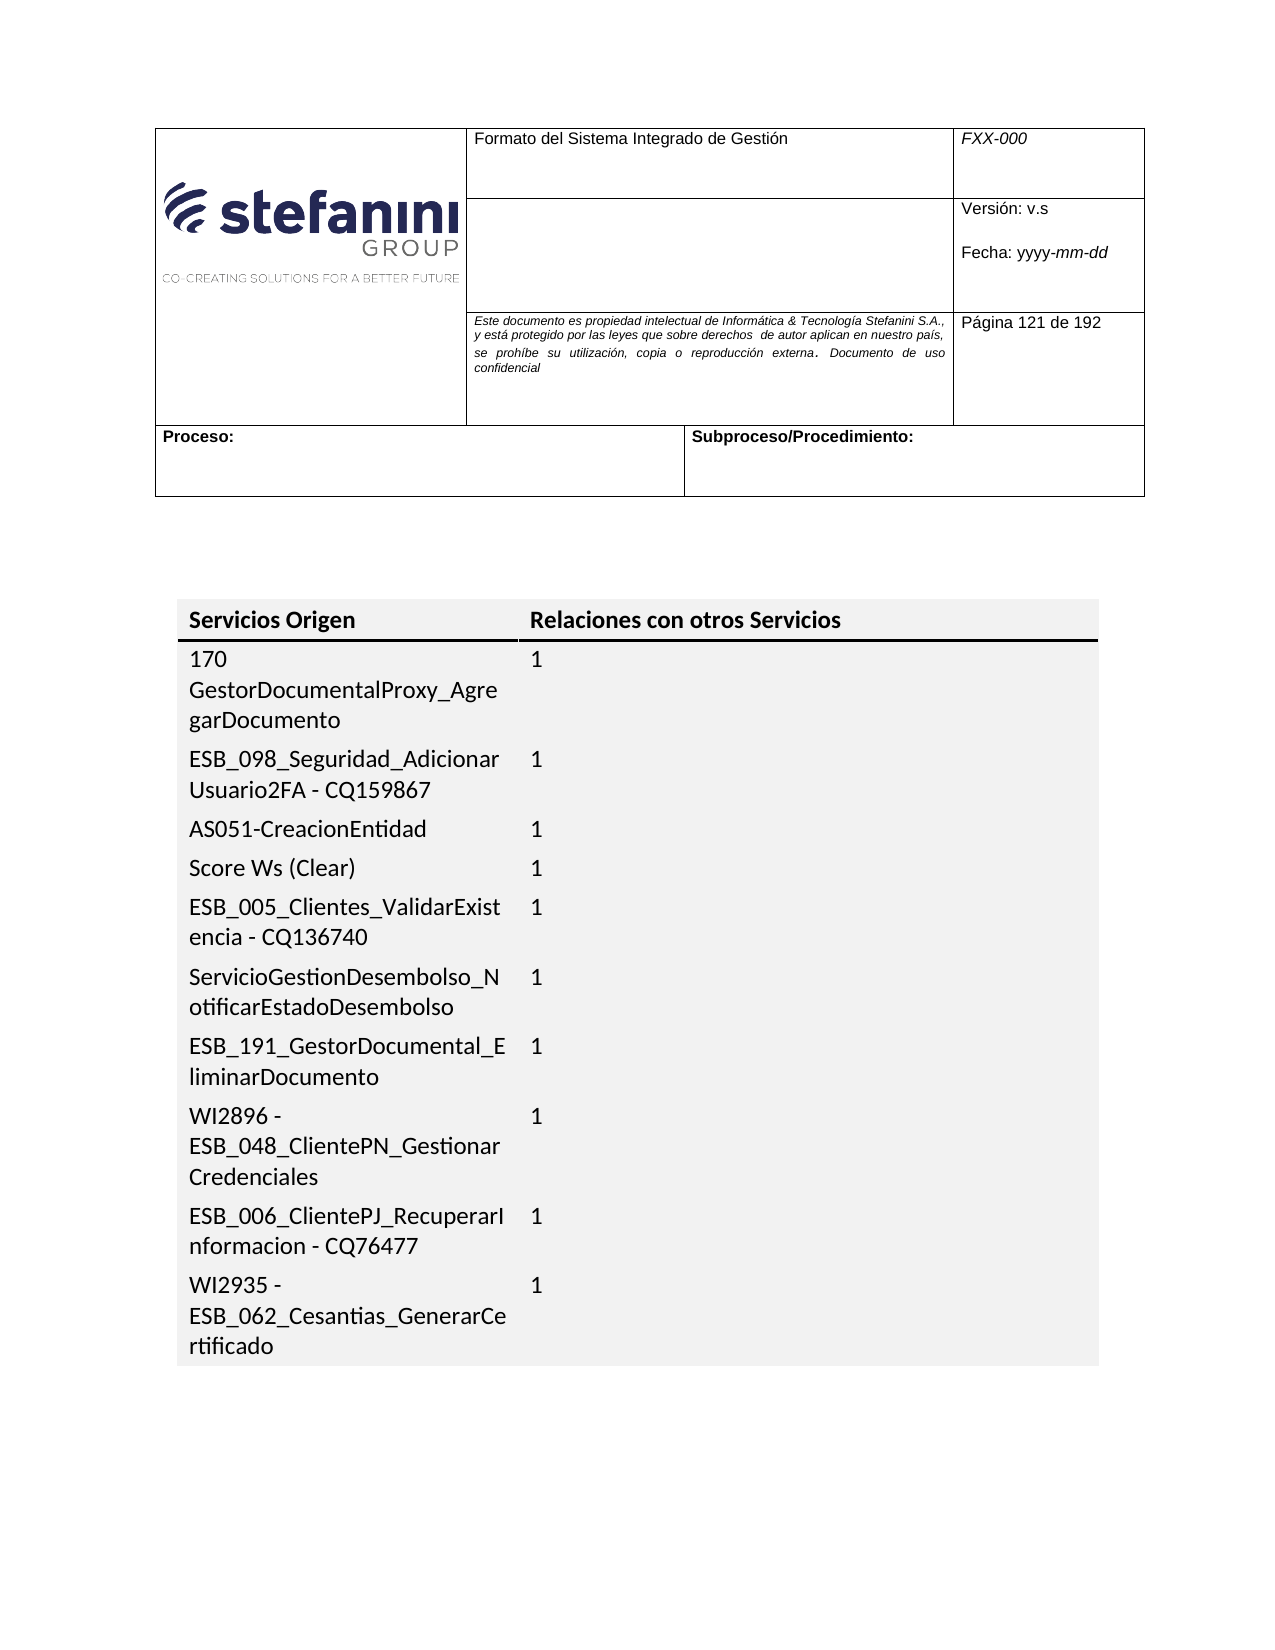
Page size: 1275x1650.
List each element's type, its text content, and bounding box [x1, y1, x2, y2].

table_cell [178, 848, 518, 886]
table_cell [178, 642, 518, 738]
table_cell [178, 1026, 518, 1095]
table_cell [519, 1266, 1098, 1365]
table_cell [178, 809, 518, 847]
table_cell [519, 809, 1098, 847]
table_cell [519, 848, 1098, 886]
picture [162, 182, 460, 286]
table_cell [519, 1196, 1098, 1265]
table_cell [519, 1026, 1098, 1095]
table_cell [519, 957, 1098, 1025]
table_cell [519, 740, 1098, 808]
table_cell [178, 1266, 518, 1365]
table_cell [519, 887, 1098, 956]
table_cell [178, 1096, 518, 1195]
table_header Servicios Origen [178, 600, 518, 638]
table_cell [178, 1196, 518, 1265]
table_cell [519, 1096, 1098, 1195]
table_header Relaciones con otros Servicios [519, 600, 1098, 638]
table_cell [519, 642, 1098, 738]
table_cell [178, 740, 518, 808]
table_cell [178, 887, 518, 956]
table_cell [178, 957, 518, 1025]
